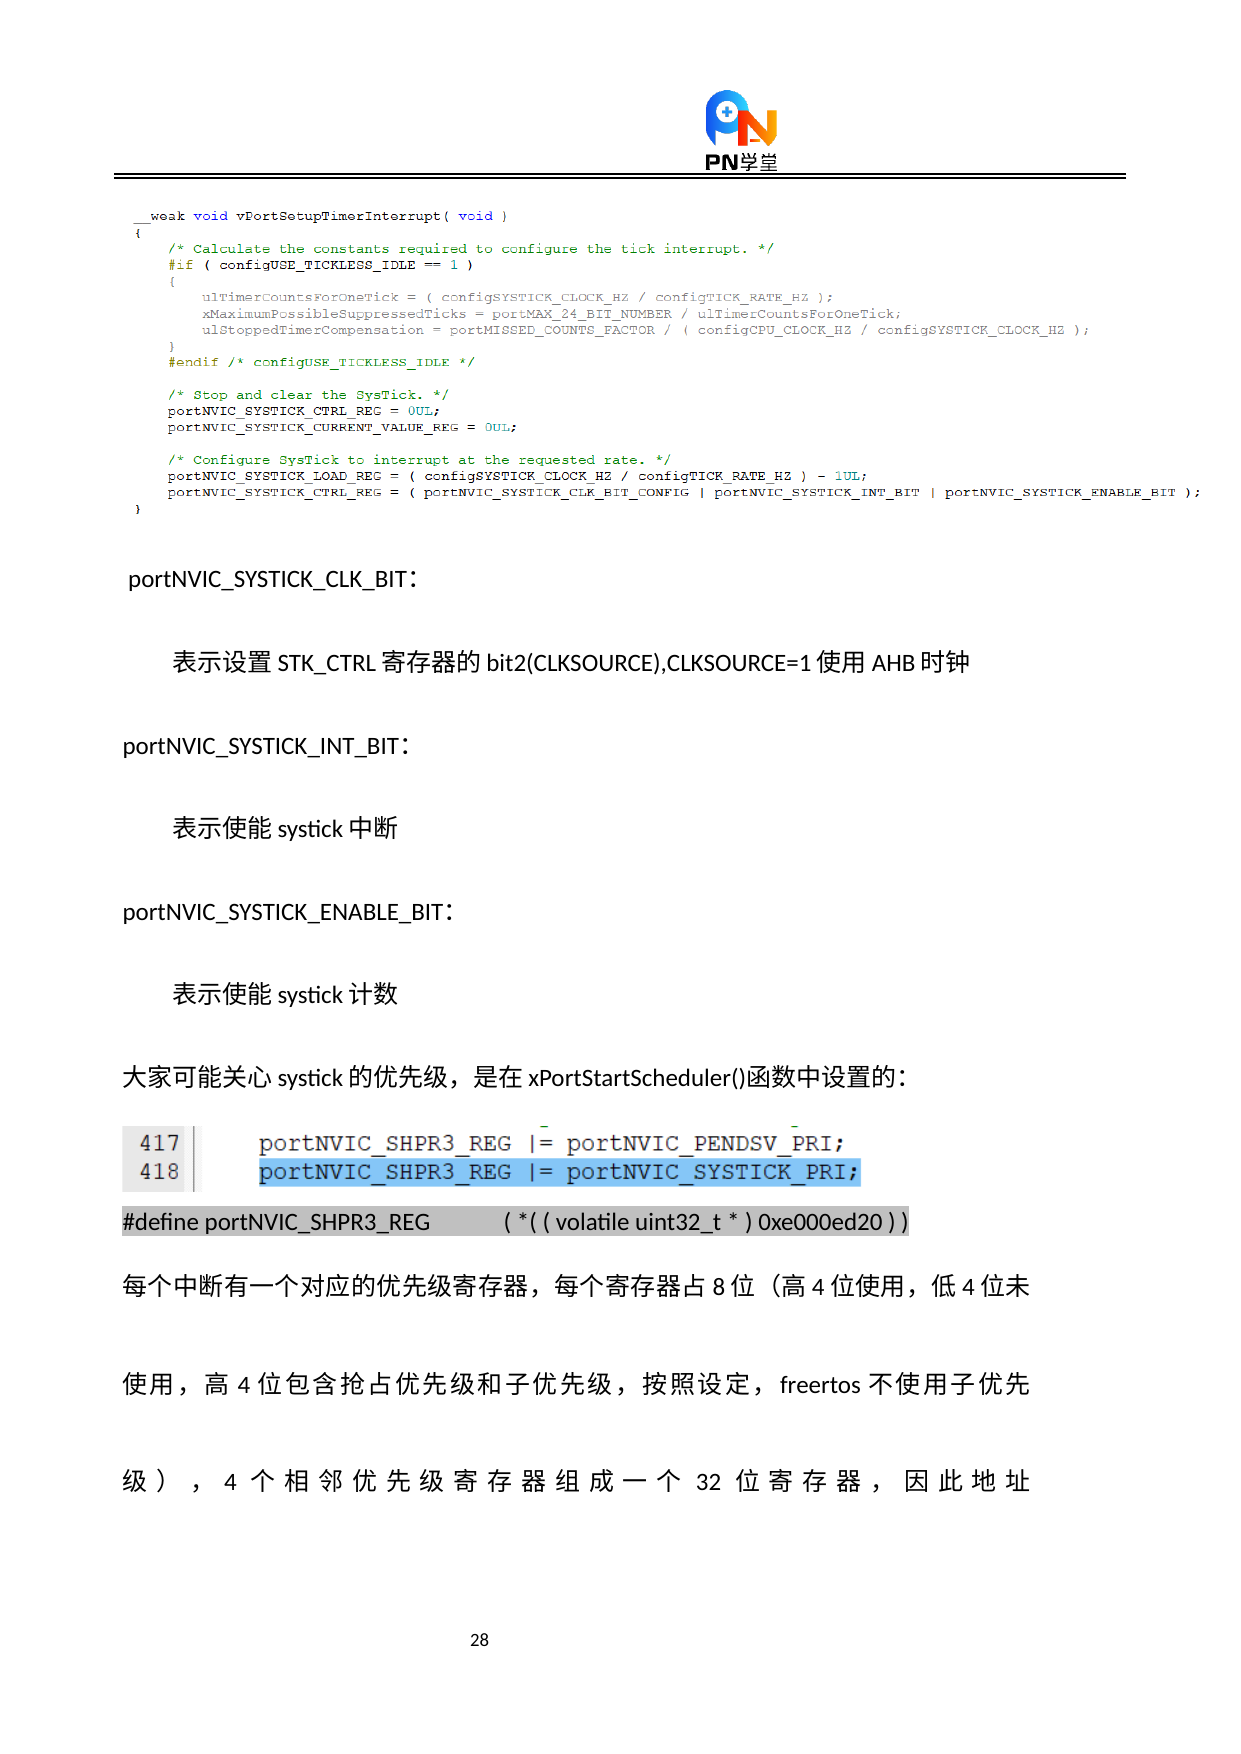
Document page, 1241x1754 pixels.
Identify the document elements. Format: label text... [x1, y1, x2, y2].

picture [122, 1126, 883, 1192]
picture [705, 90, 777, 171]
text portNVIC_SYSTICK_ENABLE_BIT： [122, 877, 1031, 942]
picture [122, 206, 1210, 519]
text portNVIC_SYSTICK_INT_BIT： [122, 711, 1031, 776]
text #define portNVIC_SHPR3_REG ( *( ( volatile uint32_t * ) 0xe000ed20 ) ) [122, 1205, 1031, 1237]
text 表示使能systick中断 [122, 794, 1031, 859]
text 表示设置STK_CTRL寄存器的bit2(CLKSOURCE),CLKSOURCE=1使用AHB时钟 [122, 628, 1031, 693]
text portNVIC_SYSTICK_CLK_BIT： [122, 544, 1031, 609]
text 大家可能关心systick的优先级，是在xPortStartScheduler()函数中设置的： [122, 1043, 1031, 1108]
text 表示使能systick计数 [122, 960, 1031, 1025]
